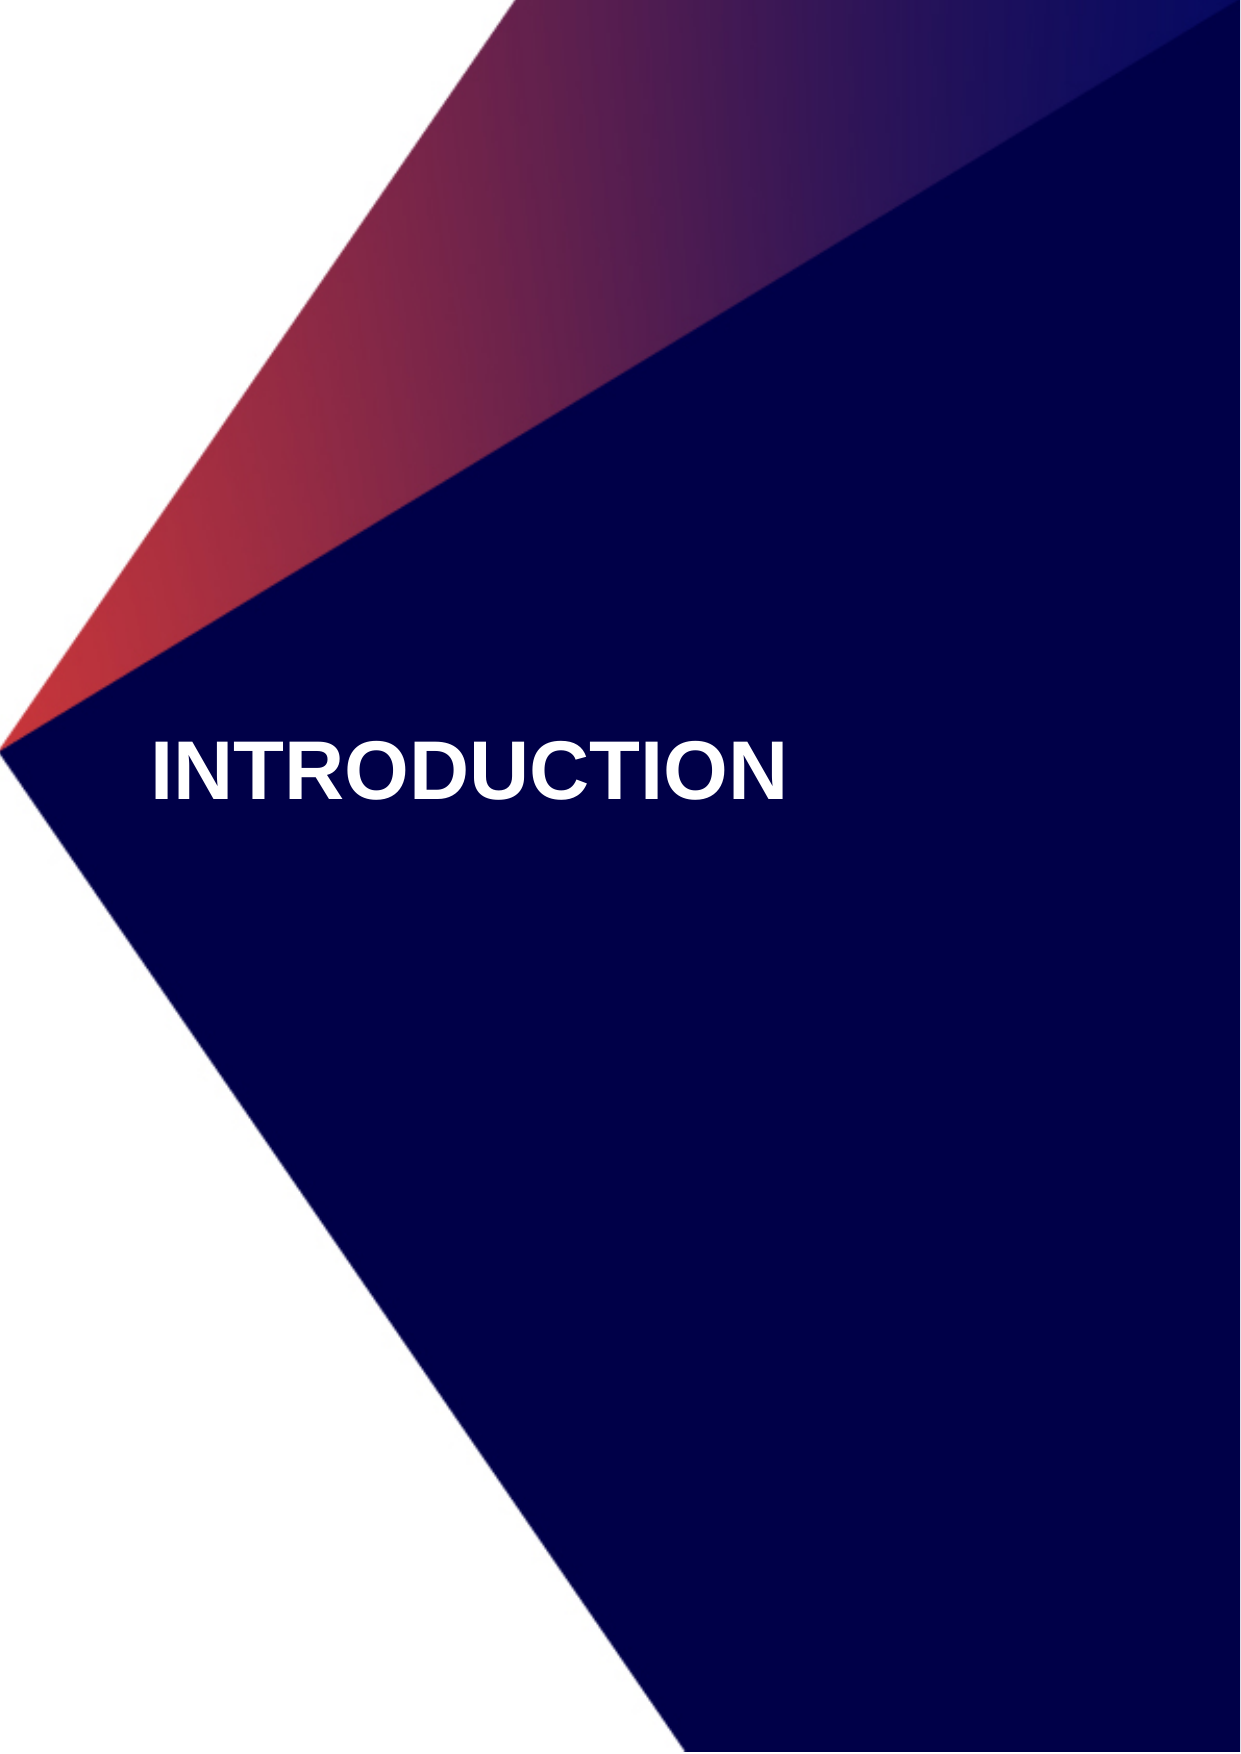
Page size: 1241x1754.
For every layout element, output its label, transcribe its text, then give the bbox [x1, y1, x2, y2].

picture [0, 0, 1241, 1752]
subtitle INTRODUCTION [150, 733, 1090, 816]
